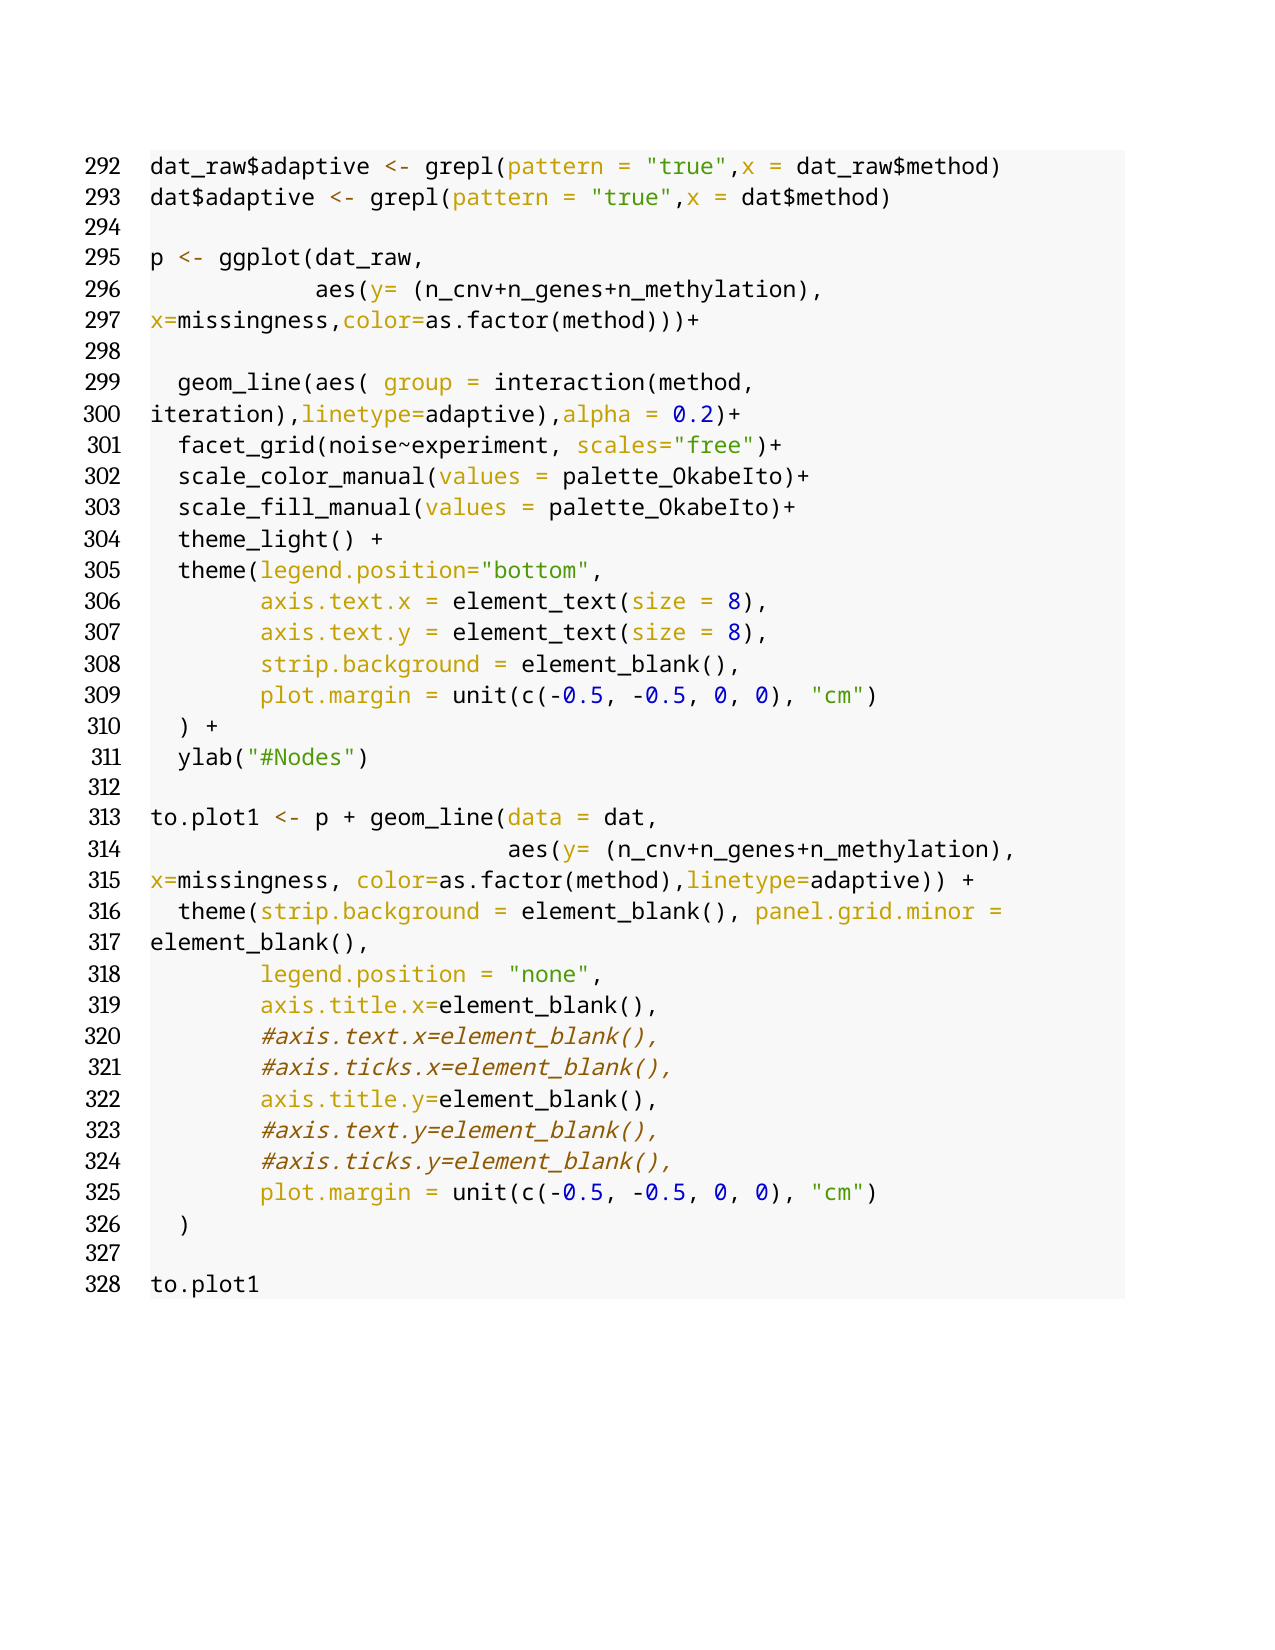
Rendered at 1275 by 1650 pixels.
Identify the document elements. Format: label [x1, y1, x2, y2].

text [150, 150, 1125, 1299]
